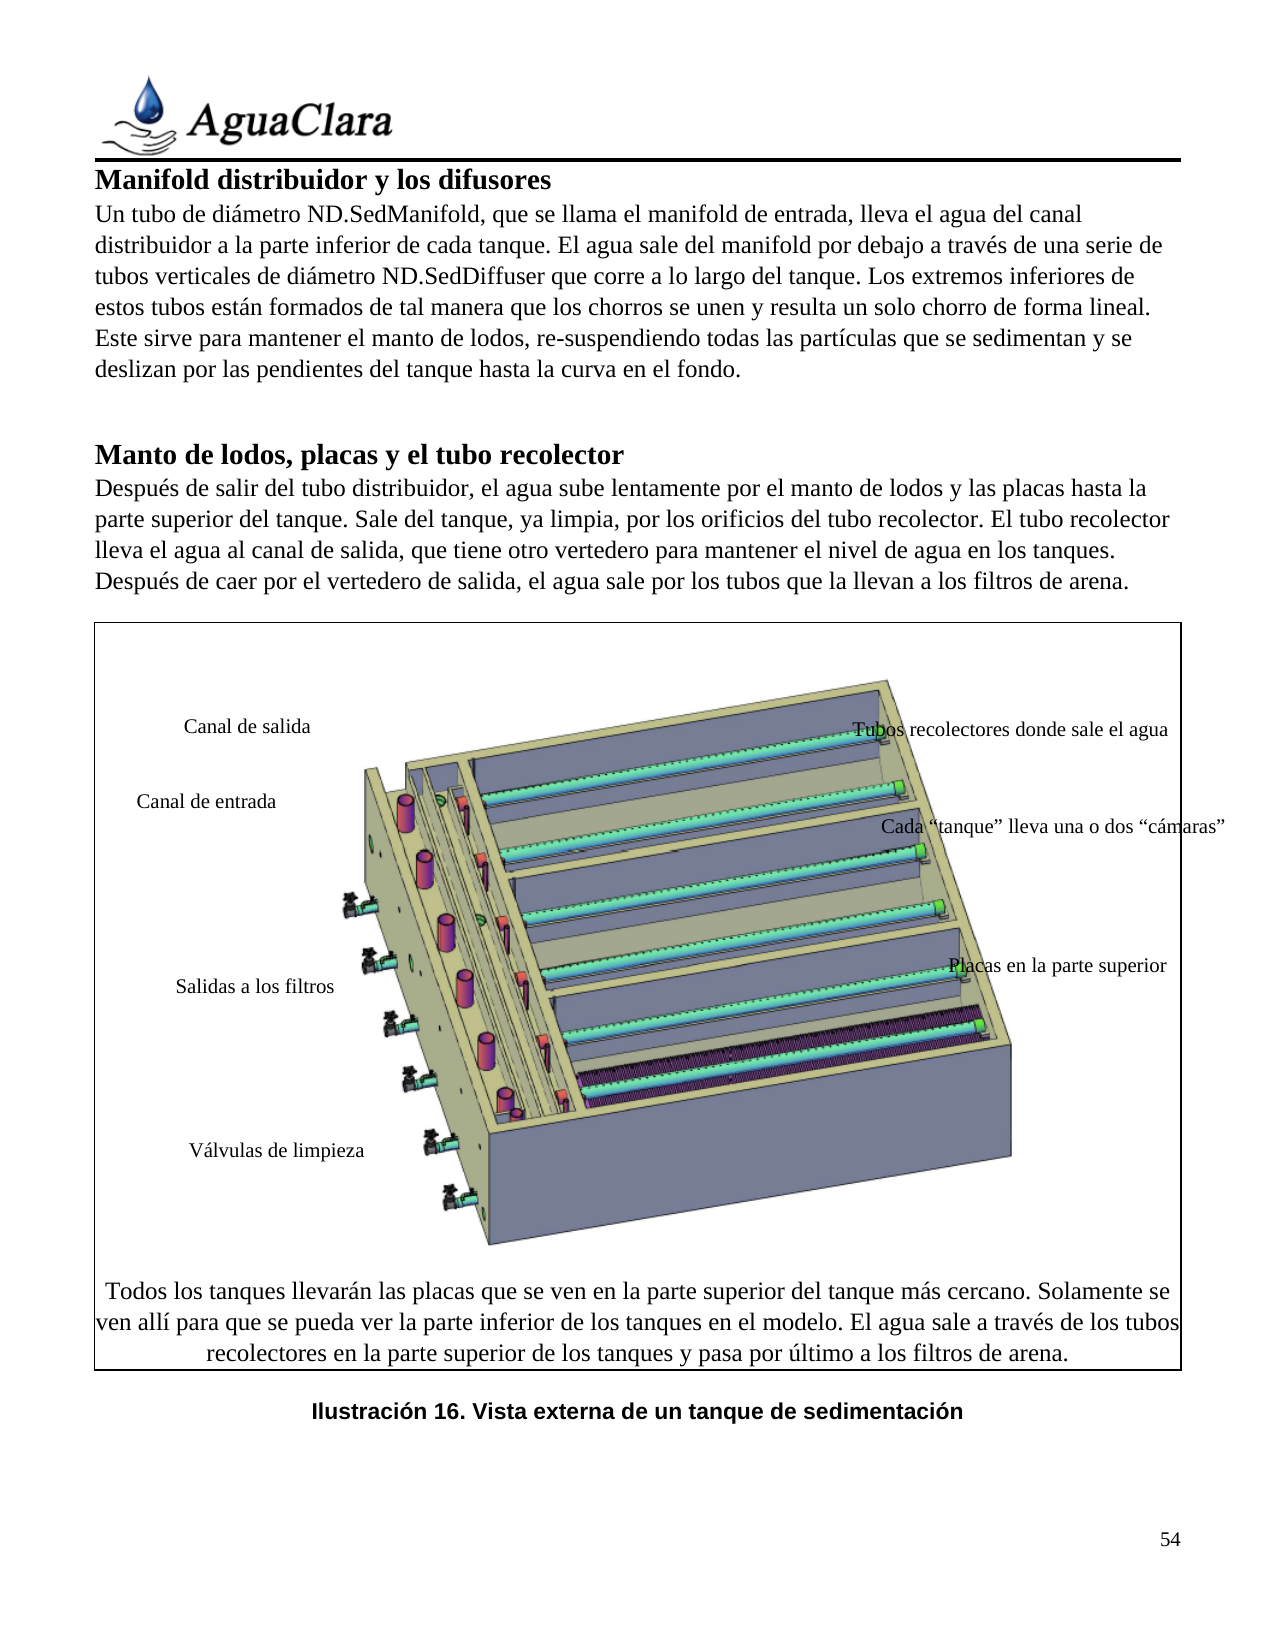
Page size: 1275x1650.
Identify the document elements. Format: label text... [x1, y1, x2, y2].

picture [94, 75, 412, 158]
subtitle Manifold distribuidor y los difusores [94, 162, 1181, 196]
subtitle Manto de lodos, placas y el tubo recolector [94, 437, 1181, 470]
text Después de salir del tubo distribuidor, el agua sube lentamente por el manto de lodos y las placas hasta la parte superior del tanque. Sale del tanque, ya limpia, por los orificios del tubo recolector. El tubo recolector lleva el agua al canal de salida, que tiene otro vertedero para mantener el nivel de agua en los tanques. Después de caer por el vertedero de salida, el agua sale por los tubos que la llevan a los filtros de arena. [94, 473, 1181, 595]
text Un tubo de diámetro ND.SedManifold, que se llama el manifold de entrada, lleva el agua del canal distribuidor a la parte inferior de cada tanque. El agua sale del manifold por debajo a través de una serie de tubos verticales de diámetro ND.SedDiffuser que corre a lo largo del tanque. Los extremos inferiores de estos tubos están formados de tal manera que los chorros se unen y resulta un solo chorro de forma lineal. Este sirve para mantener el manto de lodos, re-suspendiendo todas las partículas que se sedimentan y se deslizan por las pendientes del tanque hasta la curva en el fondo. [94, 199, 1181, 383]
text Ilustración 16. Vista externa de un tanque de sedimentación [94, 1398, 1181, 1424]
picture [327, 678, 1031, 1249]
text Todos los tanques llevarán las placas que se ven en la parte superior del tanque más cercano. Solamente se ven allí para que se pueda ver la parte inferior de los tanques en el modelo. El agua sale a través de los tubos recolectores en la parte superior de los tanques y pasa por último a los filtros de arena. [95, 1276, 1180, 1369]
